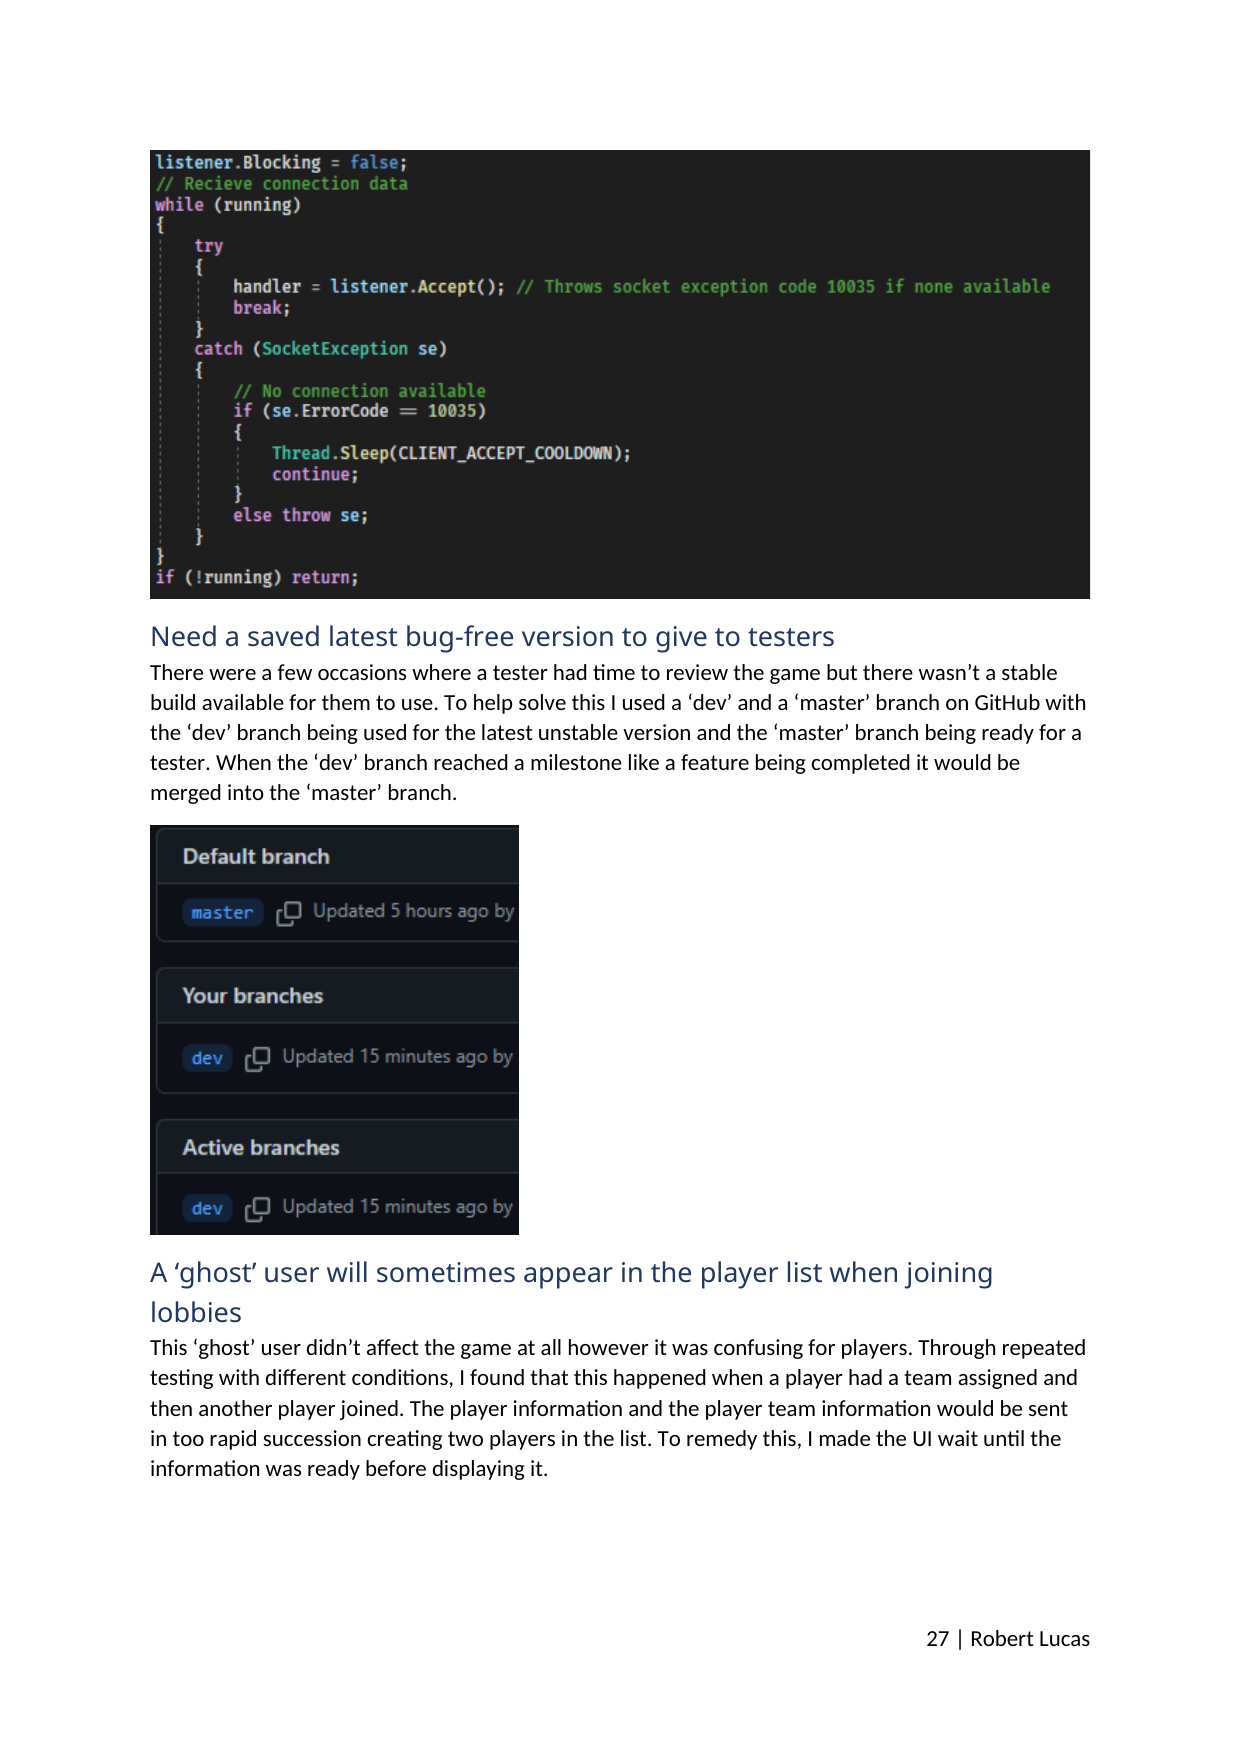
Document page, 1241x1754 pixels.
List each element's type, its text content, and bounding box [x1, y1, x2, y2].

text This ‘ghost’ user didn’t affect the game at all however it was confusing for players. Through repeated testing with different conditions, I found that this happened when a player had a team assigned and then another player joined. The player information and the player team information would be sent in too rapid succession creating two players in the list. To remedy this, I made the UI wait until the information was ready before displaying it. [150, 1333, 1090, 1482]
text There were a few occasions where a tester had time to review the game but there wasn’t a stable build available for them to use. To help solve this I used a ‘dev’ and a ‘master’ branch on GitHub with the ‘dev’ branch being used for the latest unstable version and the ‘master’ branch being ready for a tester. When the ‘dev’ branch reached a milestone like a feature being completed it would be merged into the ‘master’ branch. [150, 658, 1090, 806]
picture [150, 825, 519, 1235]
picture [150, 150, 1091, 599]
subtitle A ‘ghost’ user will sometimes appear in the player list when joining lobbies [150, 1254, 1090, 1330]
subtitle Need a saved latest bug-free version to give to testers [150, 618, 1090, 655]
